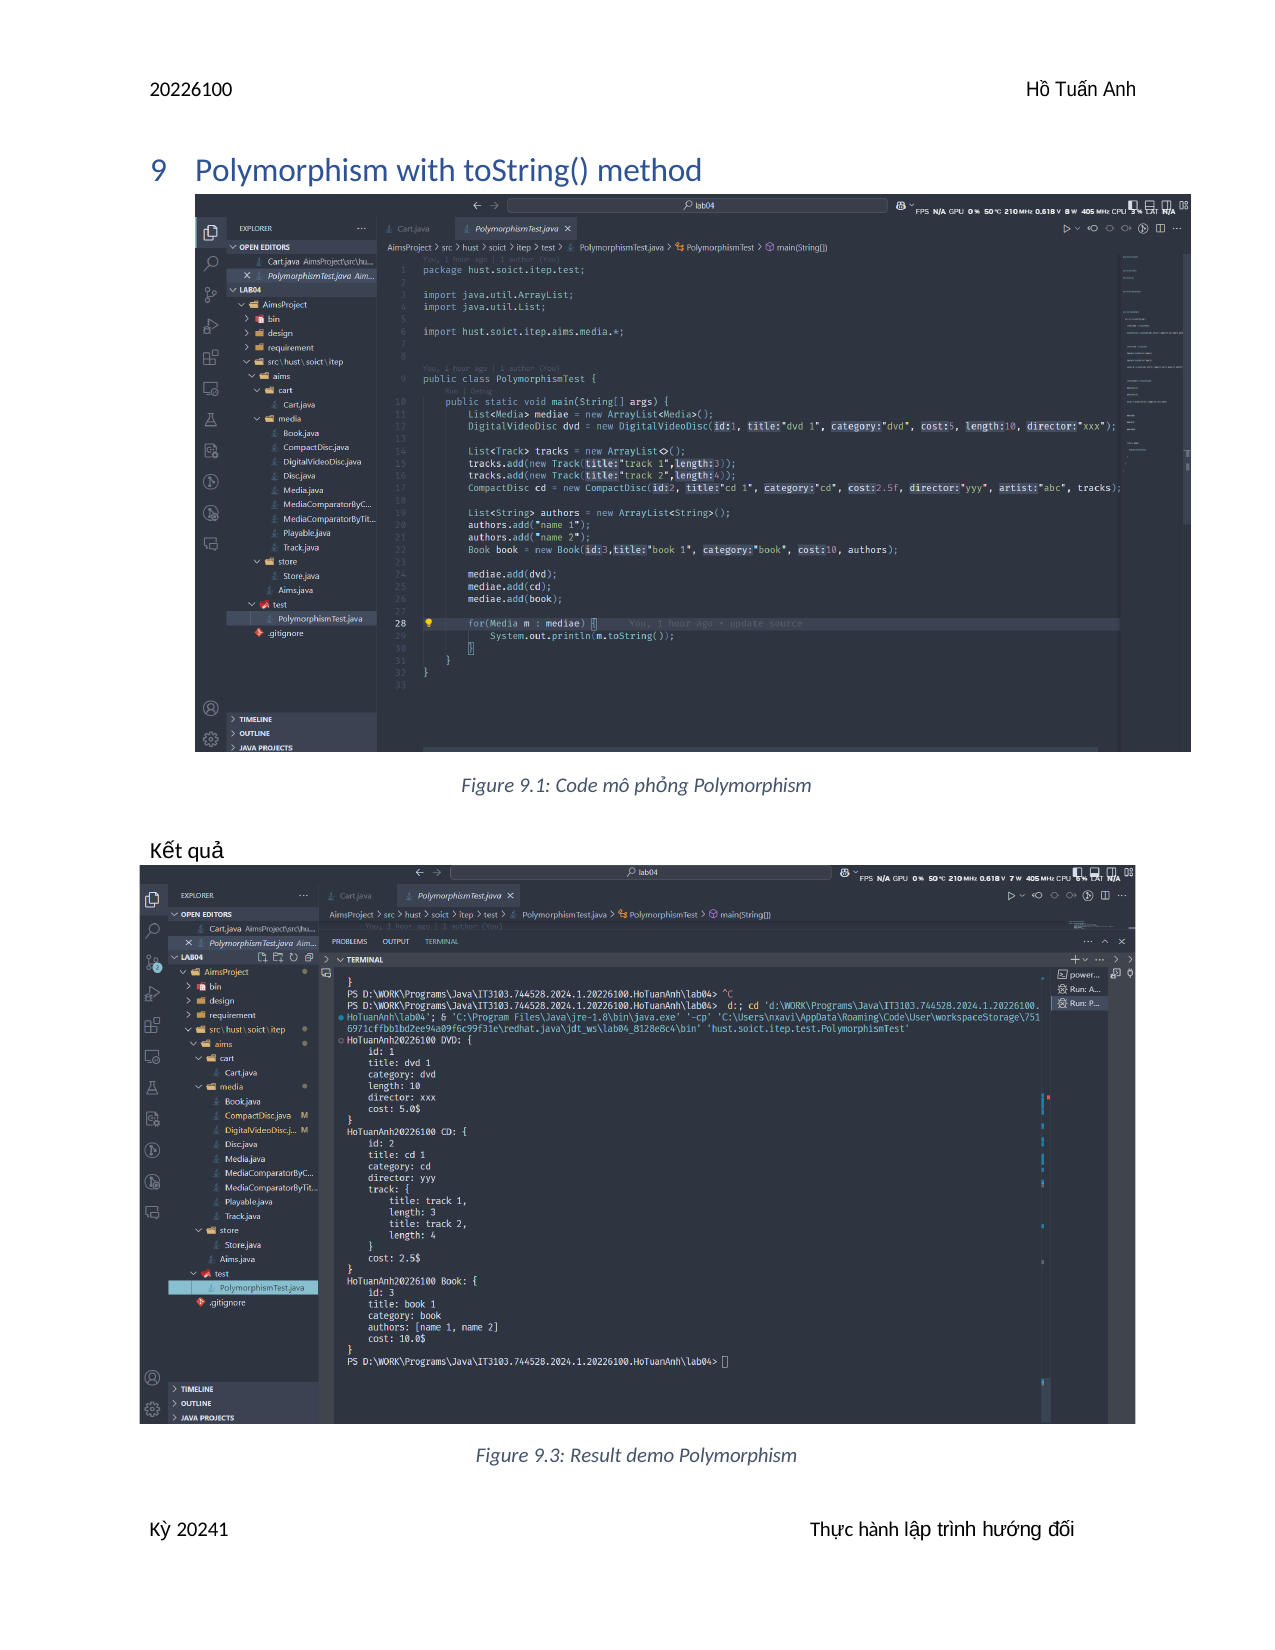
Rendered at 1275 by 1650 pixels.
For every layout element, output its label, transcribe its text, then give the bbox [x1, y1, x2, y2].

picture [195, 194, 1191, 752]
text Figure 9.3: Result demo Polymorphism [140, 1442, 1135, 1468]
text Figure 9.1: Code mô phỏng Polymorphism [140, 772, 1135, 797]
subtitle Polymorphism with toString() method [150, 149, 1135, 189]
picture [139, 865, 1136, 1424]
text Kết quả [150, 836, 1135, 864]
